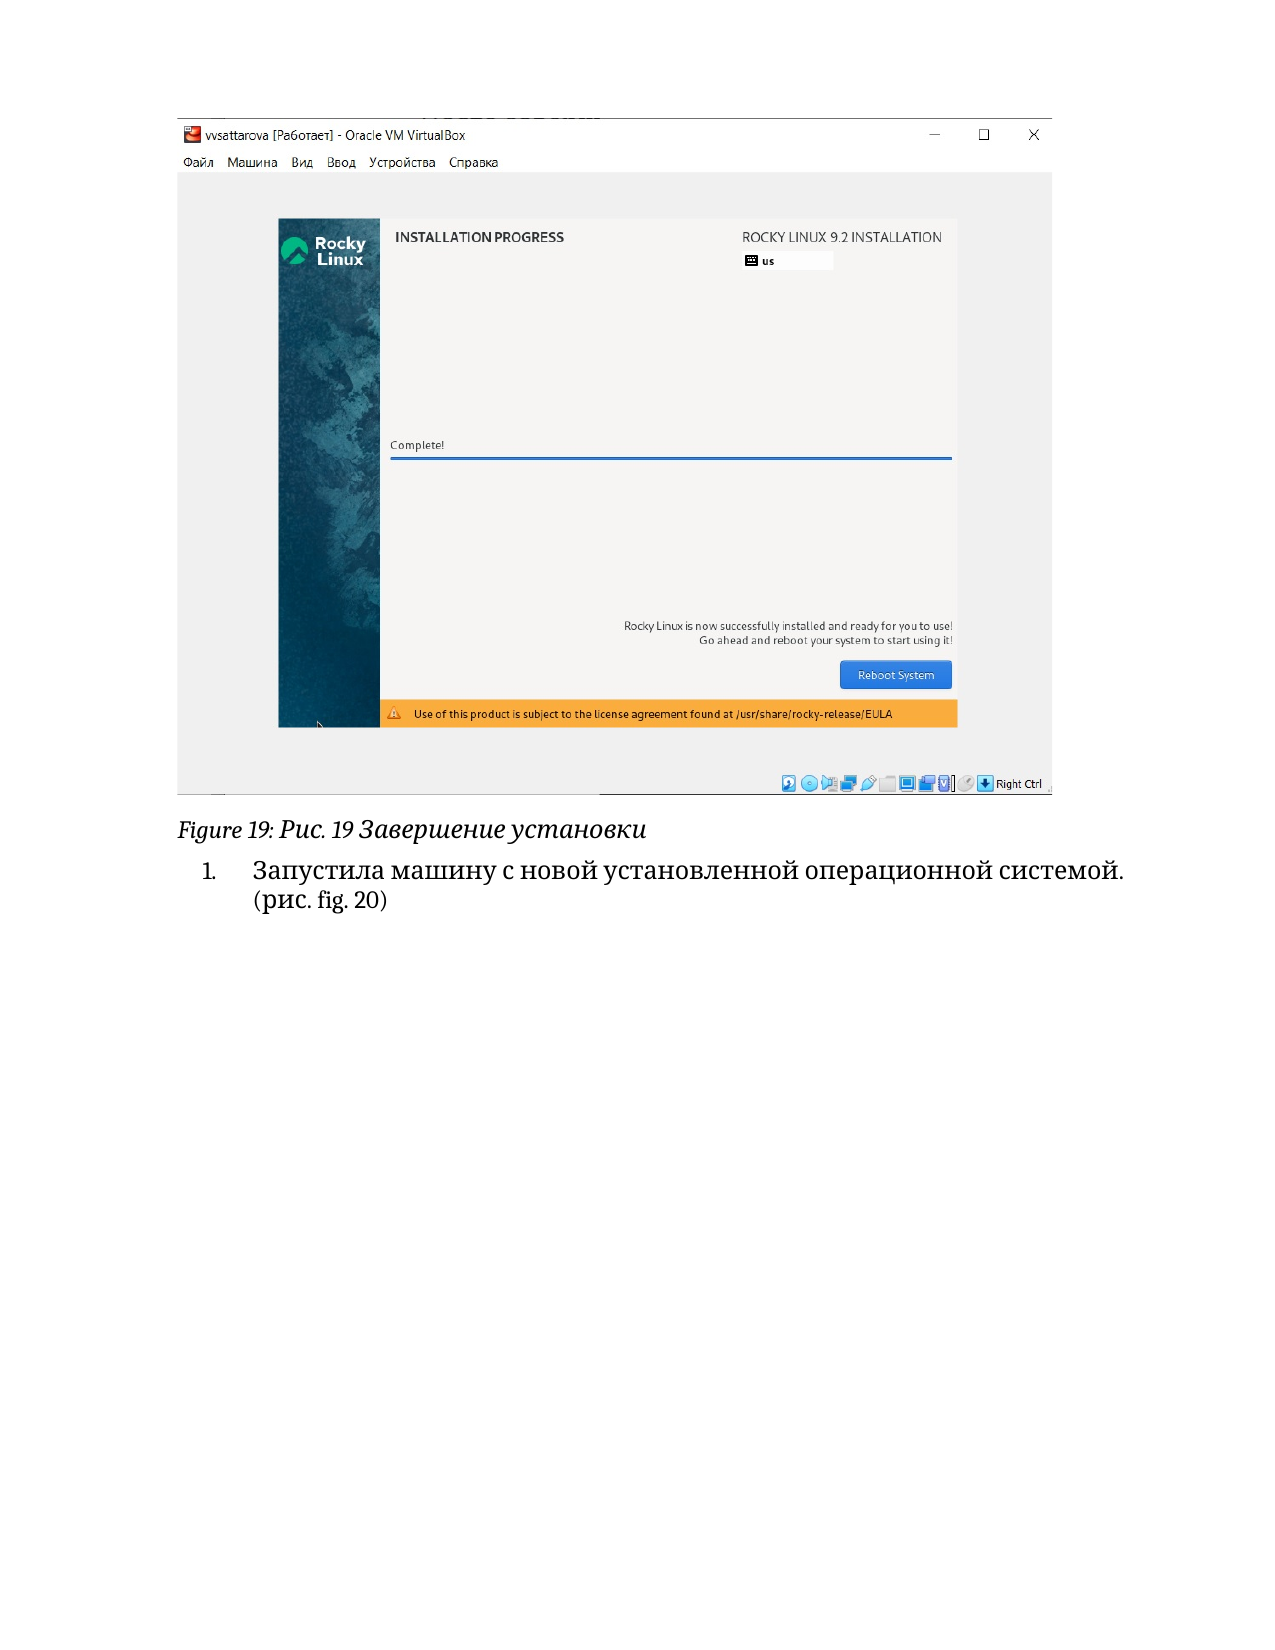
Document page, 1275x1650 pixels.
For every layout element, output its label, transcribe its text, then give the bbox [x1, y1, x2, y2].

picture [177, 118, 1053, 795]
list Запустила машину с новой установленной операционной системой. (рис. fig. 20) [202, 857, 1186, 914]
text Figure 19: Рис. 19 Завершение установки [177, 816, 1186, 844]
